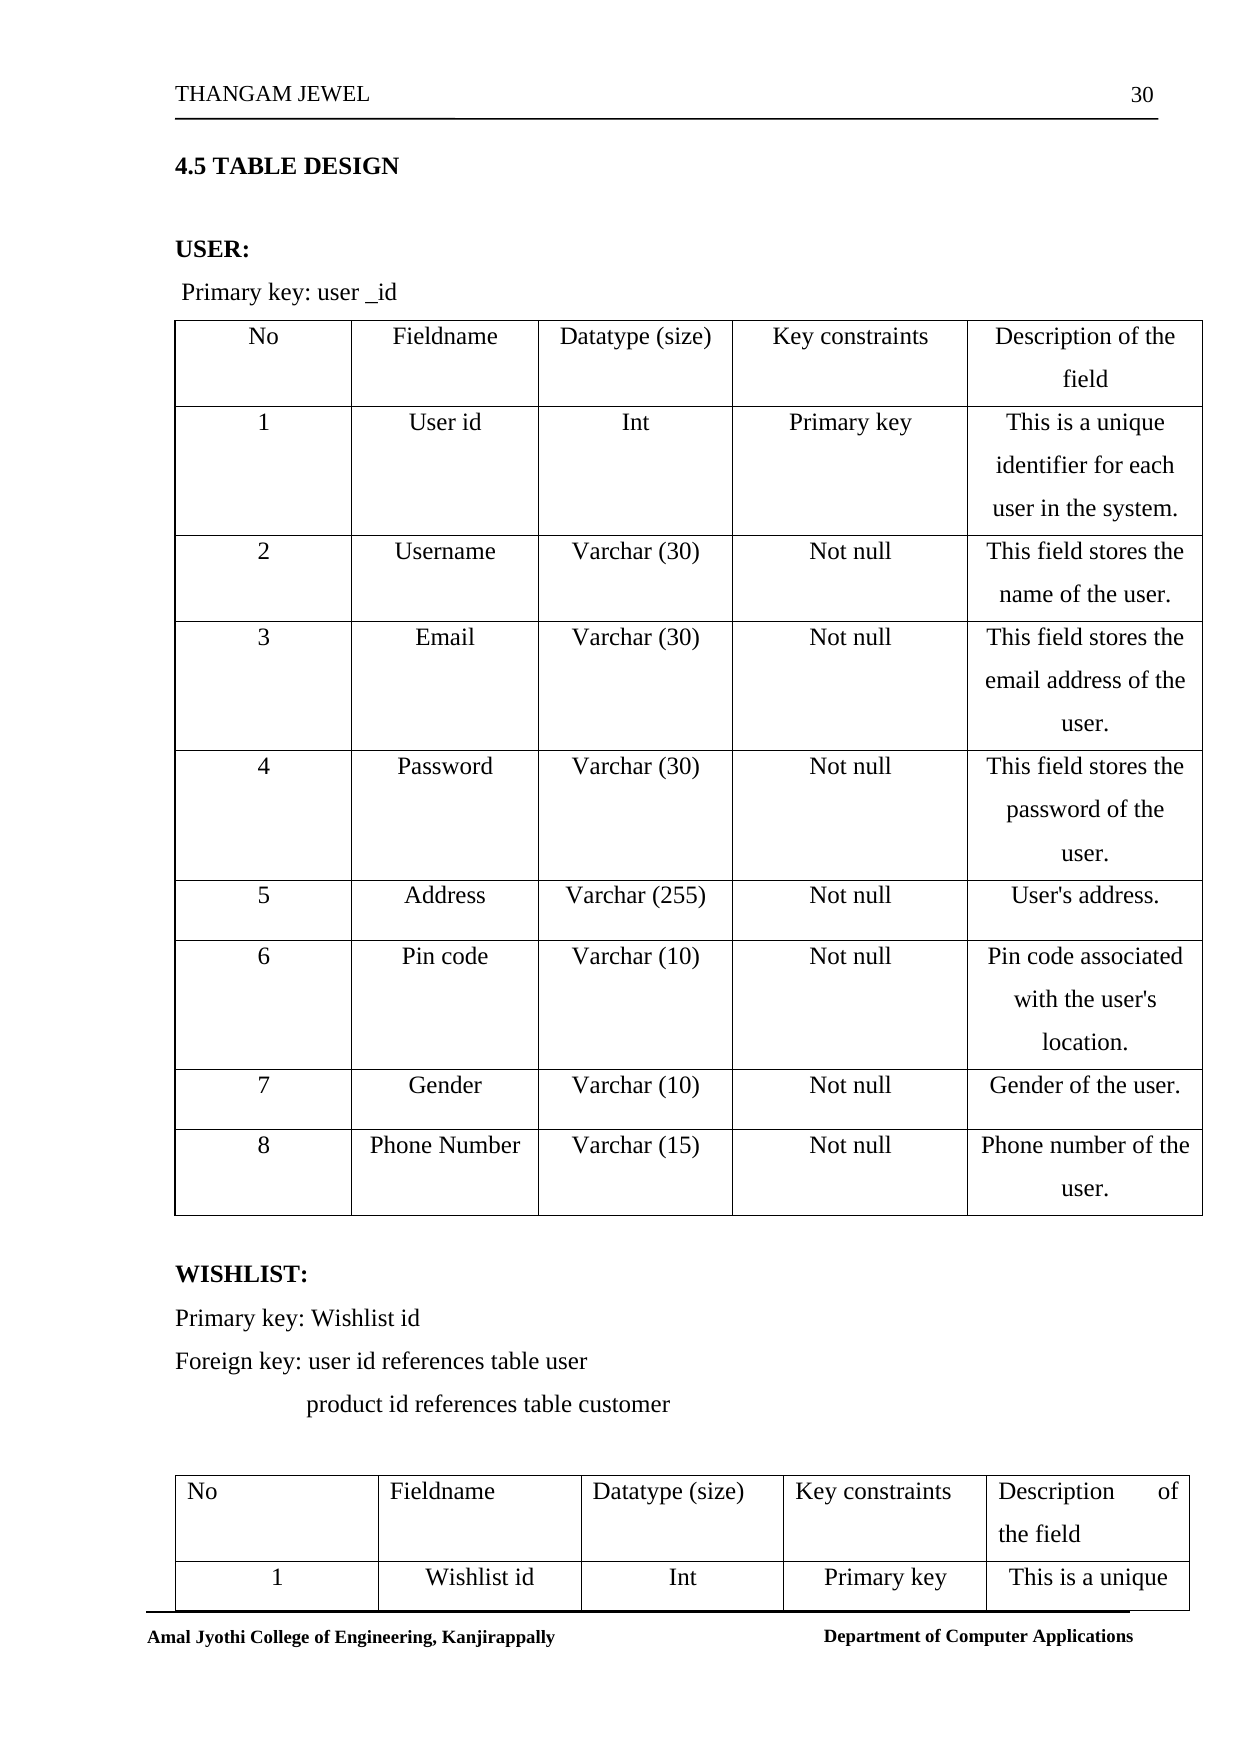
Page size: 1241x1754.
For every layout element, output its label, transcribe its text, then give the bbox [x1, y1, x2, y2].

table_cell Varchar (15) [539, 1130, 732, 1215]
table_cell Varchar (10) [539, 941, 732, 1069]
table_cell Varchar (30) [539, 622, 732, 750]
table_header Description of the field [968, 321, 1202, 406]
table_cell Not null [733, 881, 967, 940]
table_cell 8 [176, 1130, 351, 1215]
table_header Key constraints [784, 1476, 986, 1561]
table_cell This field stores the email address of the user. [968, 622, 1202, 750]
table_cell Gender [352, 1070, 538, 1129]
table_cell Not null [733, 536, 967, 621]
table_cell Phone Number [352, 1130, 538, 1215]
table_cell 1 [176, 407, 351, 535]
table_header No [176, 321, 351, 406]
table_cell Address [352, 881, 538, 940]
table_cell This field stores the name of the user. [968, 536, 1202, 621]
text Foreign key: user id references table user [175, 1346, 1162, 1374]
text Primary key: Wishlist id [175, 1303, 1162, 1331]
table_cell Primary key [733, 407, 967, 535]
table_header Datatype (size) [582, 1476, 783, 1561]
table_header Datatype (size) [539, 321, 732, 406]
text USER: [175, 234, 1162, 262]
table_cell This field stores the password of the user. [968, 751, 1202, 879]
text product id references table customer [175, 1389, 1162, 1418]
table_header Key constraints [733, 321, 967, 406]
table_header No [176, 1476, 378, 1561]
table_cell 2 [176, 536, 351, 621]
table_cell Varchar (10) [539, 1070, 732, 1129]
text WISHLIST: [175, 1259, 1162, 1288]
table_cell Varchar (30) [539, 751, 732, 879]
table_cell Phone number of the user. [968, 1130, 1202, 1215]
table_cell Email [352, 622, 538, 750]
table_cell Primary key [784, 1562, 986, 1609]
table_cell Username [352, 536, 538, 621]
table_cell Pin code associated with the user's location. [968, 941, 1202, 1069]
table_header Description of the field [987, 1476, 1189, 1561]
subtitle 4.5 TABLE DESIGN [175, 151, 1026, 180]
table_cell 5 [176, 881, 351, 940]
table_cell Not null [733, 1070, 967, 1129]
table_cell 6 [176, 941, 351, 1069]
table_header Fieldname [352, 321, 538, 406]
table_cell Int [582, 1562, 783, 1609]
table_cell Int [539, 407, 732, 535]
table_header Fieldname [379, 1476, 581, 1561]
table_cell Password [352, 751, 538, 879]
table_cell 7 [176, 1070, 351, 1129]
table_cell User's address. [968, 881, 1202, 940]
table_cell 3 [176, 622, 351, 750]
table_cell 4 [176, 751, 351, 879]
table_cell Not null [733, 1130, 967, 1215]
text Primary key: user _id [175, 277, 1162, 306]
table_cell Wishlist id [379, 1562, 581, 1609]
table_cell This is a unique identifier for each user in the system. [968, 407, 1202, 535]
table_cell Pin code [352, 941, 538, 1069]
table_cell Not null [733, 622, 967, 750]
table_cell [987, 1562, 1189, 1609]
table_cell Varchar (255) [539, 881, 732, 940]
table_cell Varchar (30) [539, 536, 732, 621]
table_cell User id [352, 407, 538, 535]
table_cell 1 [176, 1562, 378, 1609]
table_cell Not null [733, 941, 967, 1069]
table_cell Not null [733, 751, 967, 879]
table_cell Gender of the user. [968, 1070, 1202, 1129]
